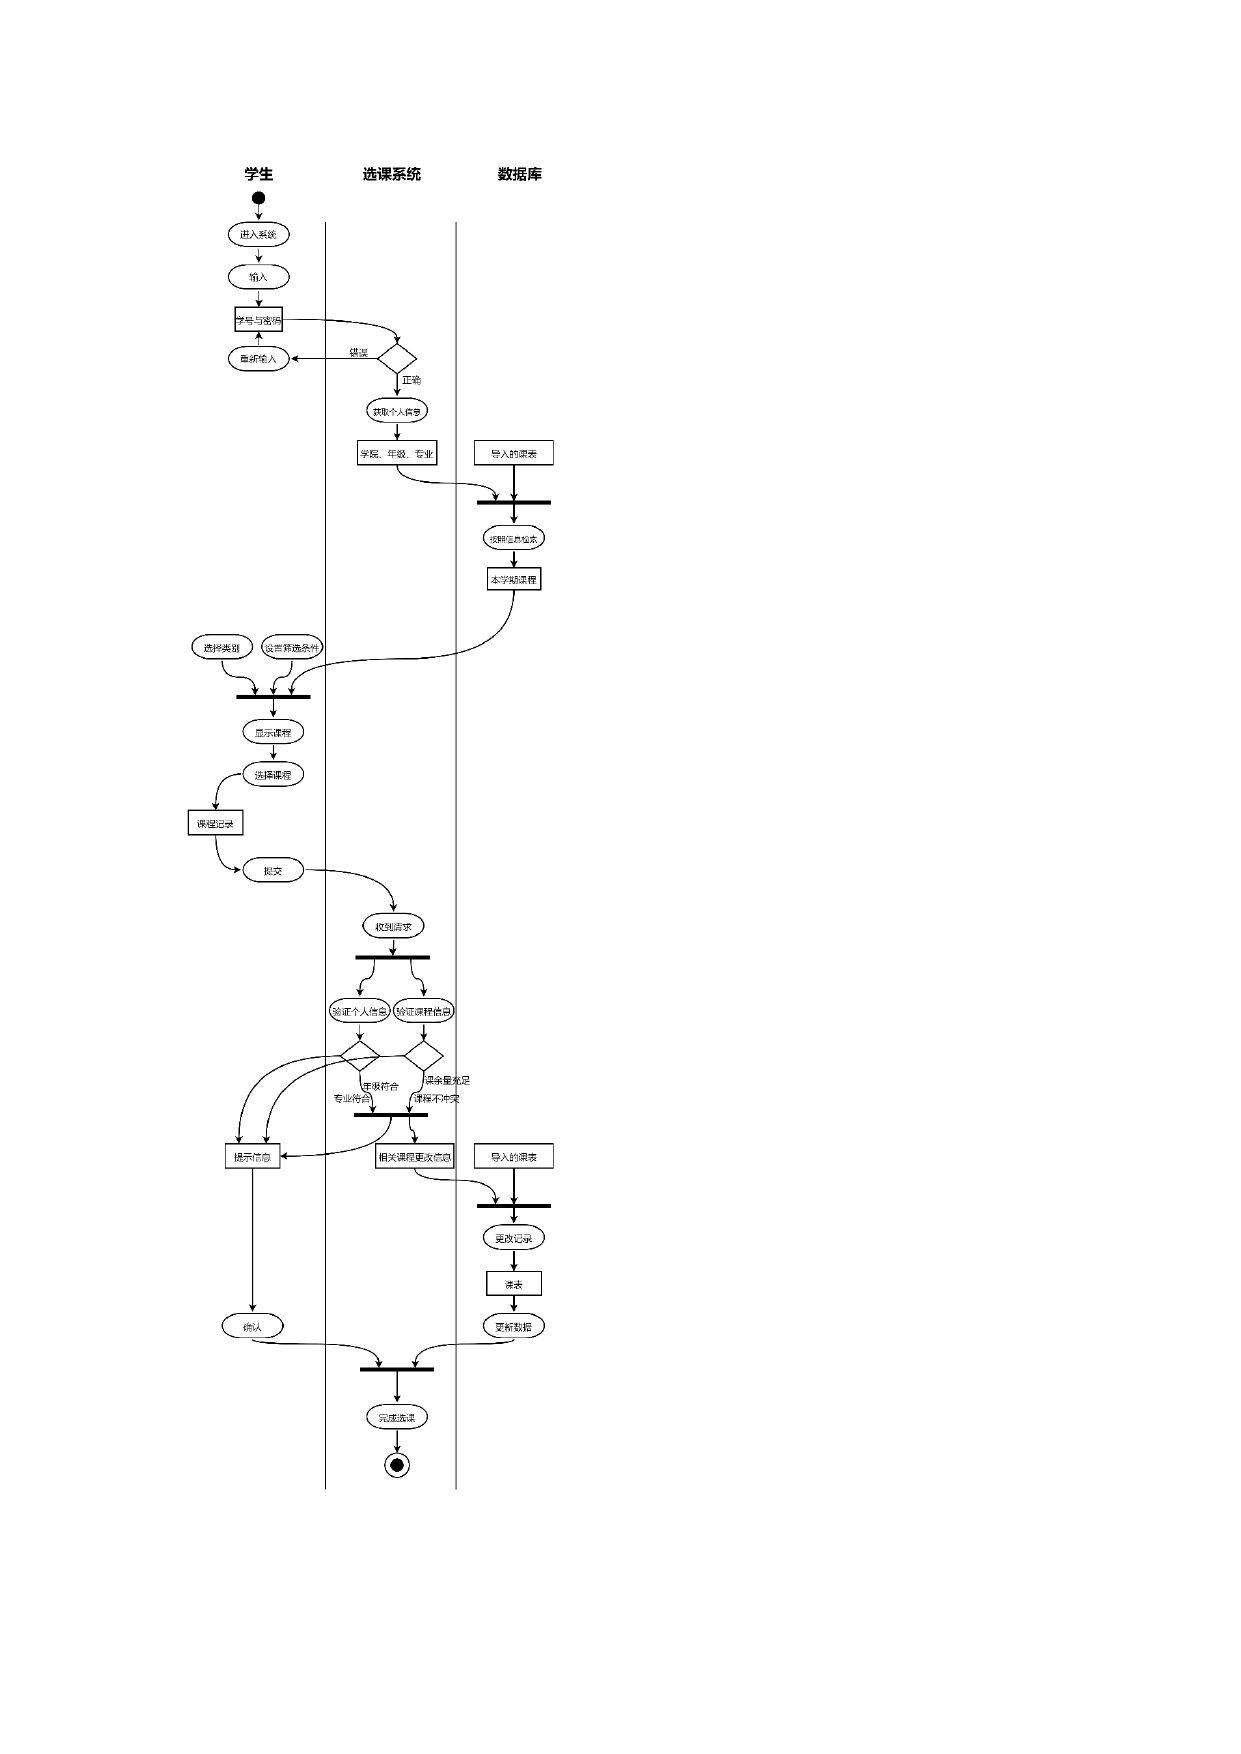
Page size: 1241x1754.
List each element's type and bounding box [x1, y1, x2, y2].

picture [187, 162, 554, 1490]
